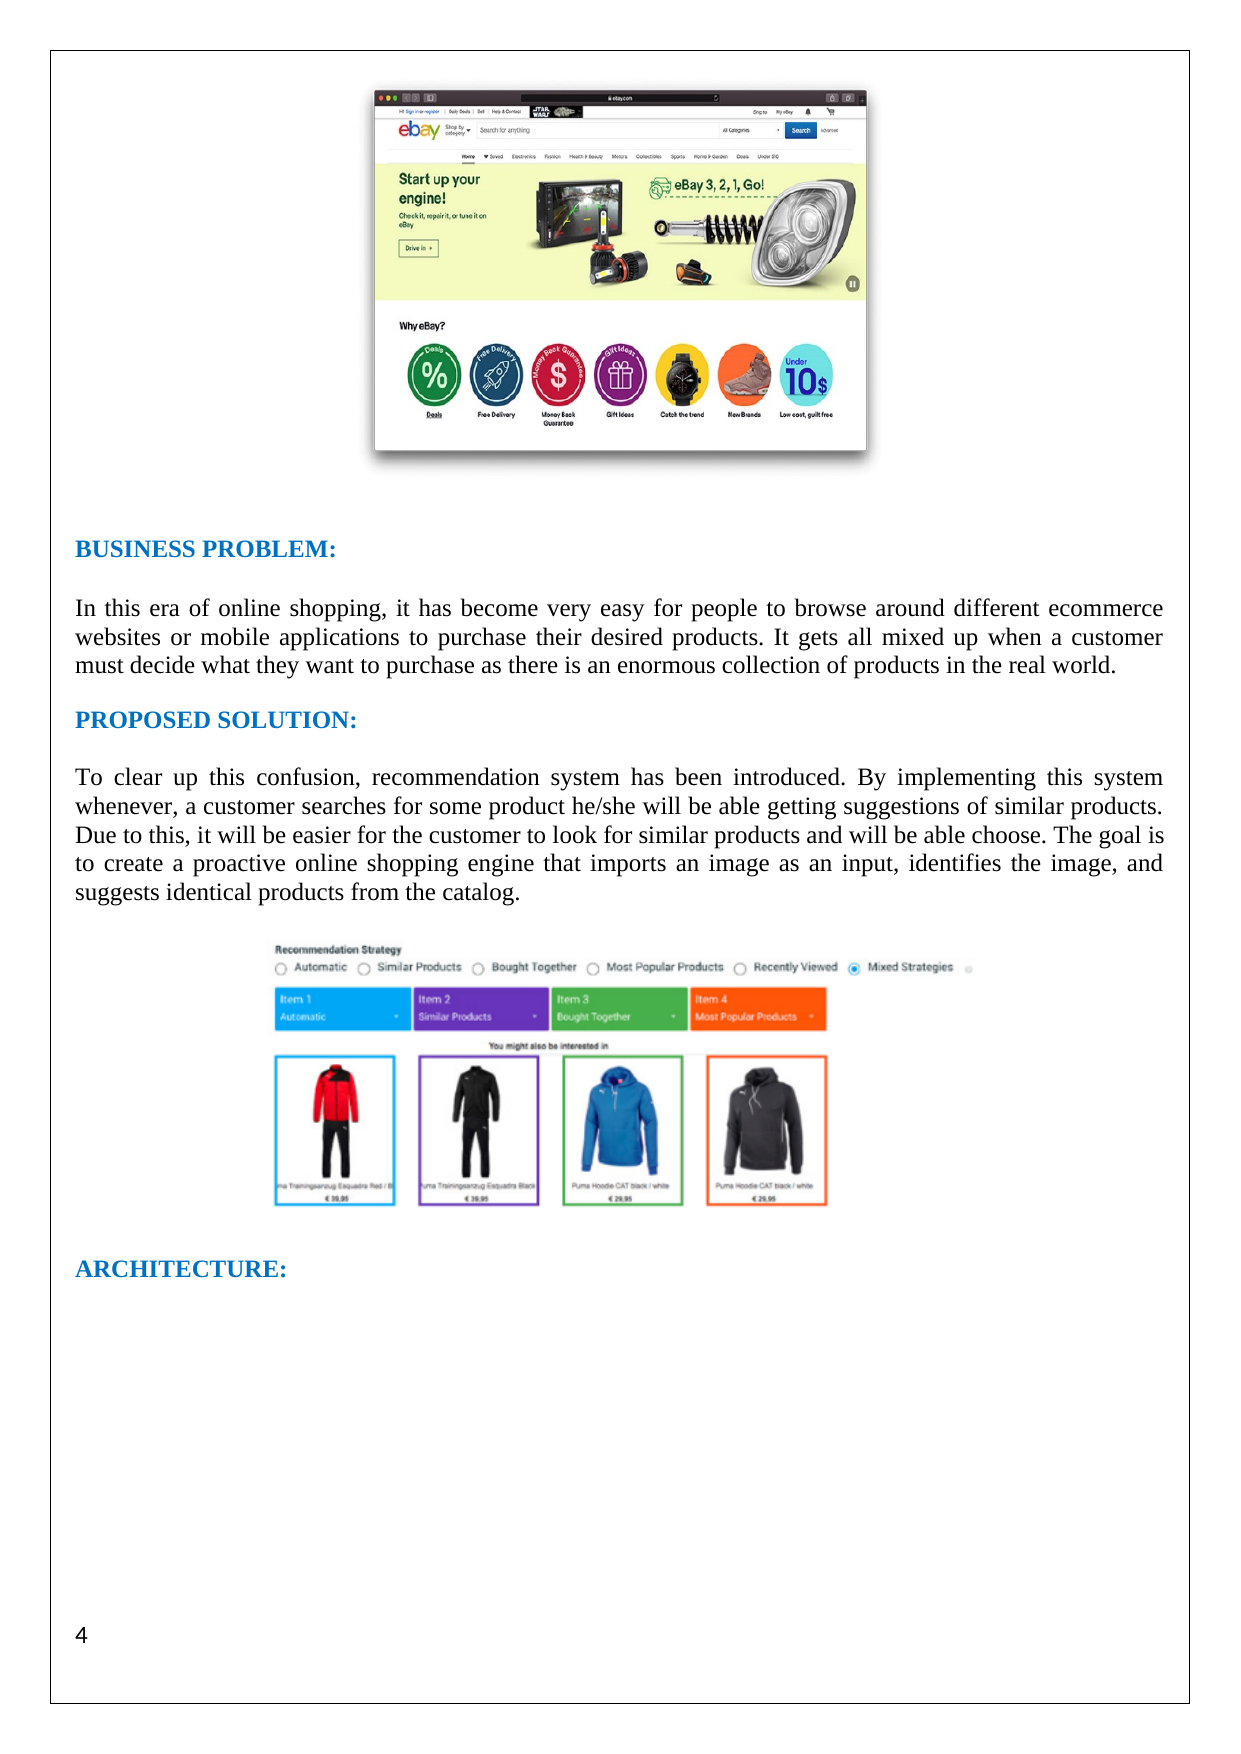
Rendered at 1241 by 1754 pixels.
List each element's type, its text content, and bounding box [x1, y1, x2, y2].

text In this era of online shopping, it has become very easy for people to browse around different ecommerce websites or mobile applications to purchase their desired products. It gets all mixed up when a customer must decide what they want to purchase as there is an enormous collection of products in the real world. [75, 593, 1165, 679]
subtitle ARCHITECTURE: [75, 1254, 1165, 1283]
subtitle BUSINESS PROBLEM: [75, 534, 1165, 563]
picture [252, 931, 989, 1229]
subtitle PROPOSED SOLUTION: [75, 705, 1165, 733]
text To clear up this confusion, recommendation system has been introduced. By implementing this system whenever, a customer searches for some product he/she will be able getting suggestions of similar products. Due to this, it will be easier for the customer to look for similar products and will be able choose. The goal is to create a proactive online shopping engine that imports an image as an input, identifies the image, and suggests identical products from the catalog. [75, 762, 1165, 906]
picture [354, 75, 886, 481]
